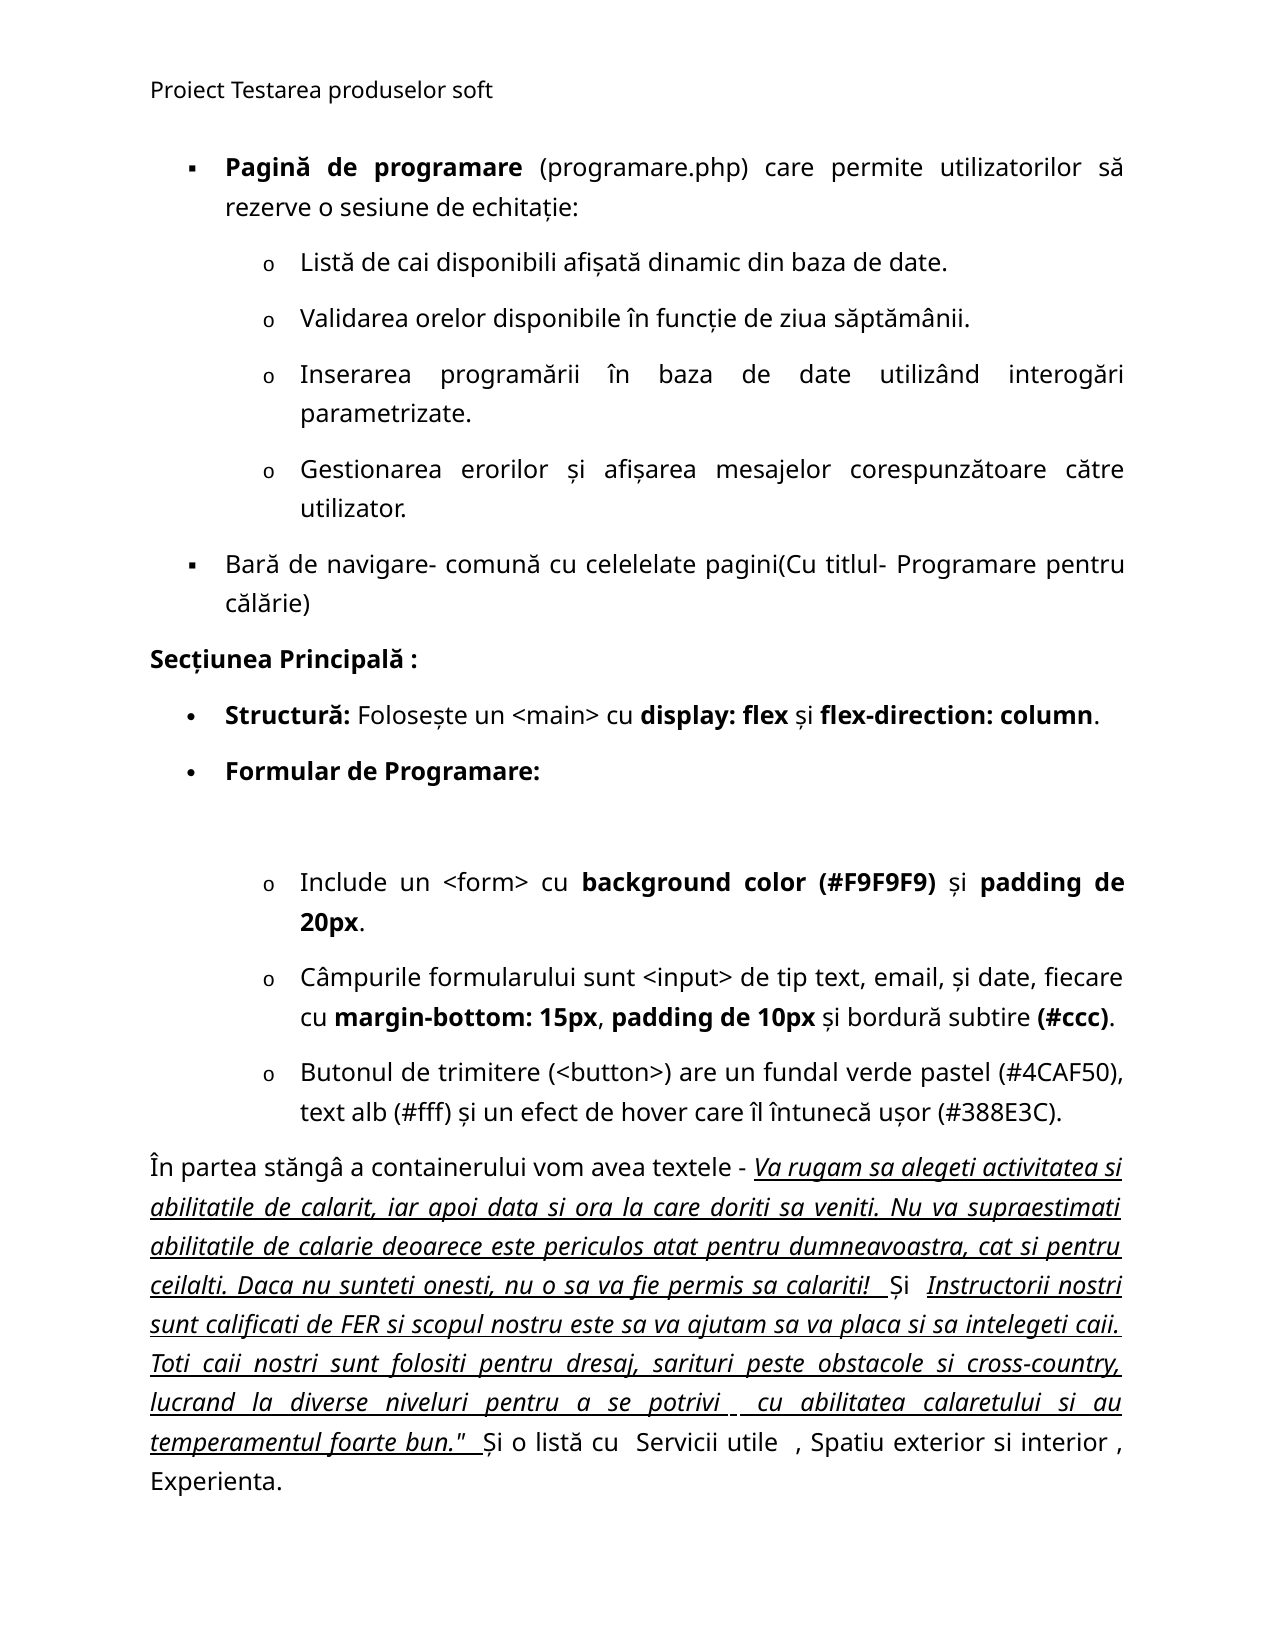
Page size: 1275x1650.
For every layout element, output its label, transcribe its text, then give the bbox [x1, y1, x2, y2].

text Secțiunea Principală : [150, 642, 1125, 676]
list Gestionarea erorilor și afișarea mesajelor corespunzătoare către utilizator. [262, 452, 1125, 525]
list Structură: Folosește un <main> cu display: flex și flex-direction: column. [187, 697, 1125, 732]
list Bară de navigare- comună cu celelelate pagini(Cu titlul- Programare pentru călărie) [187, 547, 1125, 620]
list Câmpurile formularului sunt <input> de tip text, email, și date, fiecare cu margin-bottom: 15px, padding de 10px și bordură subtire (#ccc). [262, 960, 1125, 1033]
list Formular de Programare: [187, 753, 1125, 787]
list Listă de cai disponibili afișată dinamic din baza de date. [262, 245, 1125, 279]
list Butonul de trimitere (<button>) are un fundal verde pastel (#4CAF50), text alb (#fff) și un efect de hover care îl întunecă ușor (#388E3C). [262, 1055, 1125, 1128]
list Inserarea programării în baza de date utilizând interogări parametrizate. [262, 357, 1125, 430]
list Pagină de programare (programare.php) care permite utilizatorilor să rezerve o sesiune de echitație: [187, 150, 1125, 223]
list Validarea orelor disponibile în funcție de ziua săptămânii. [262, 301, 1125, 335]
list Include un <form> cu background color (#F9F9F9) și padding de 20px. [262, 865, 1125, 938]
text În partea stăngâ a containerului vom avea textele - Va rugam sa alegeti activitatea si abilitatile de calarit, iar apoi data si ora la care doriti sa veniti. Nu va supraestimati abilitatile de calarie deoarece este periculos atat pentru dumneavoastra, cat si pentru ceilalti. Daca nu sunteti onesti, nu o sa va fie permis sa calariti! Și Instructorii nostri sunt calificati de FER si scopul nostru este sa va ajutam sa va placa si sa intelegeti caii. Toti caii nostri sunt folositi pentru dresaj, sarituri peste obstacole si cross-country, lucrand la diverse niveluri pentru a se potrivi cu abilitatea calaretului si au temperamentul foarte bun." Și o listă cu Servicii utile , Spatiu exterior si interior , Experienta. [150, 1150, 1125, 1497]
